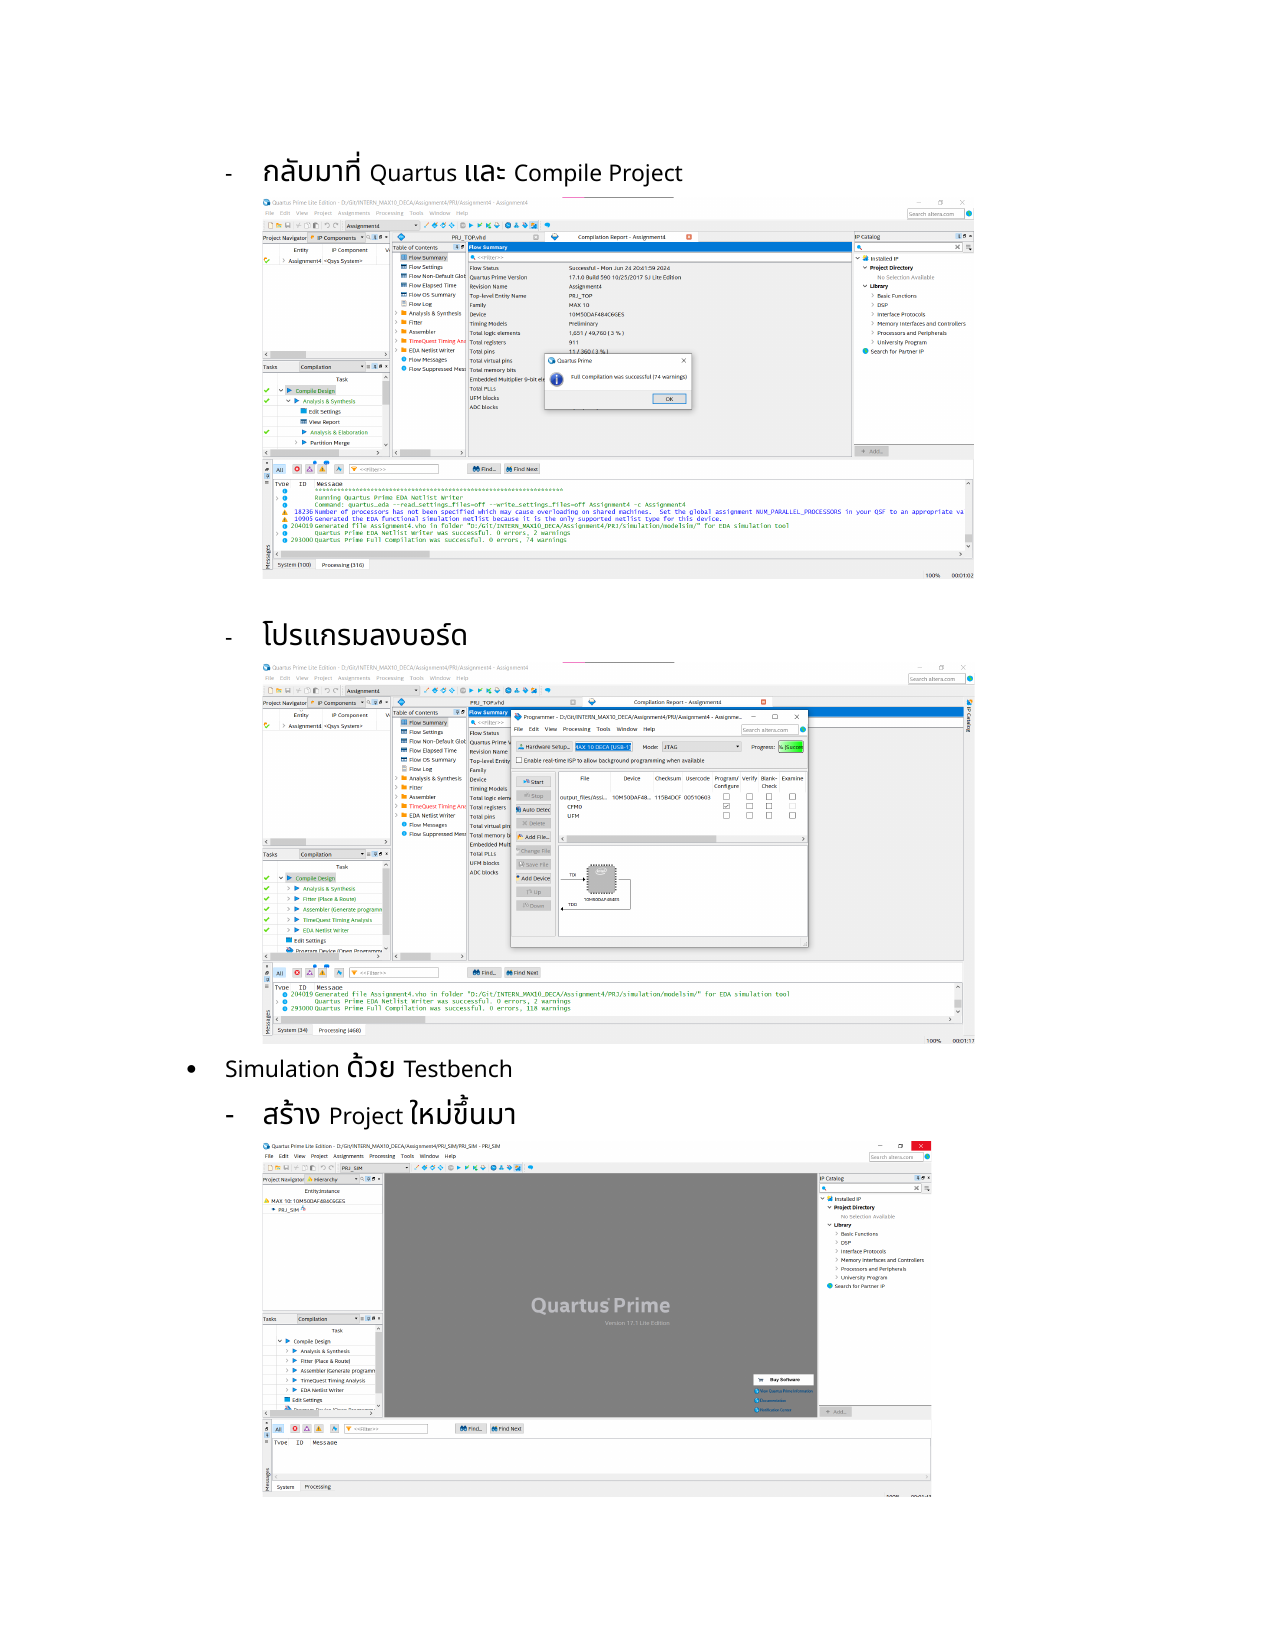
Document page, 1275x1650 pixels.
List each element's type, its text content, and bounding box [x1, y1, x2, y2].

list สร้าง Project ใหม่ขึ้นมา [225, 1094, 1125, 1138]
picture [262, 662, 975, 1044]
picture [262, 1141, 932, 1497]
list Simulation ด้วย Testbench [187, 1046, 1125, 1090]
list โปรแกรมลงบอร์ด [225, 615, 1125, 659]
picture [262, 197, 974, 579]
list กลับมาที่ Quartus และ Compile Project [225, 150, 1125, 194]
